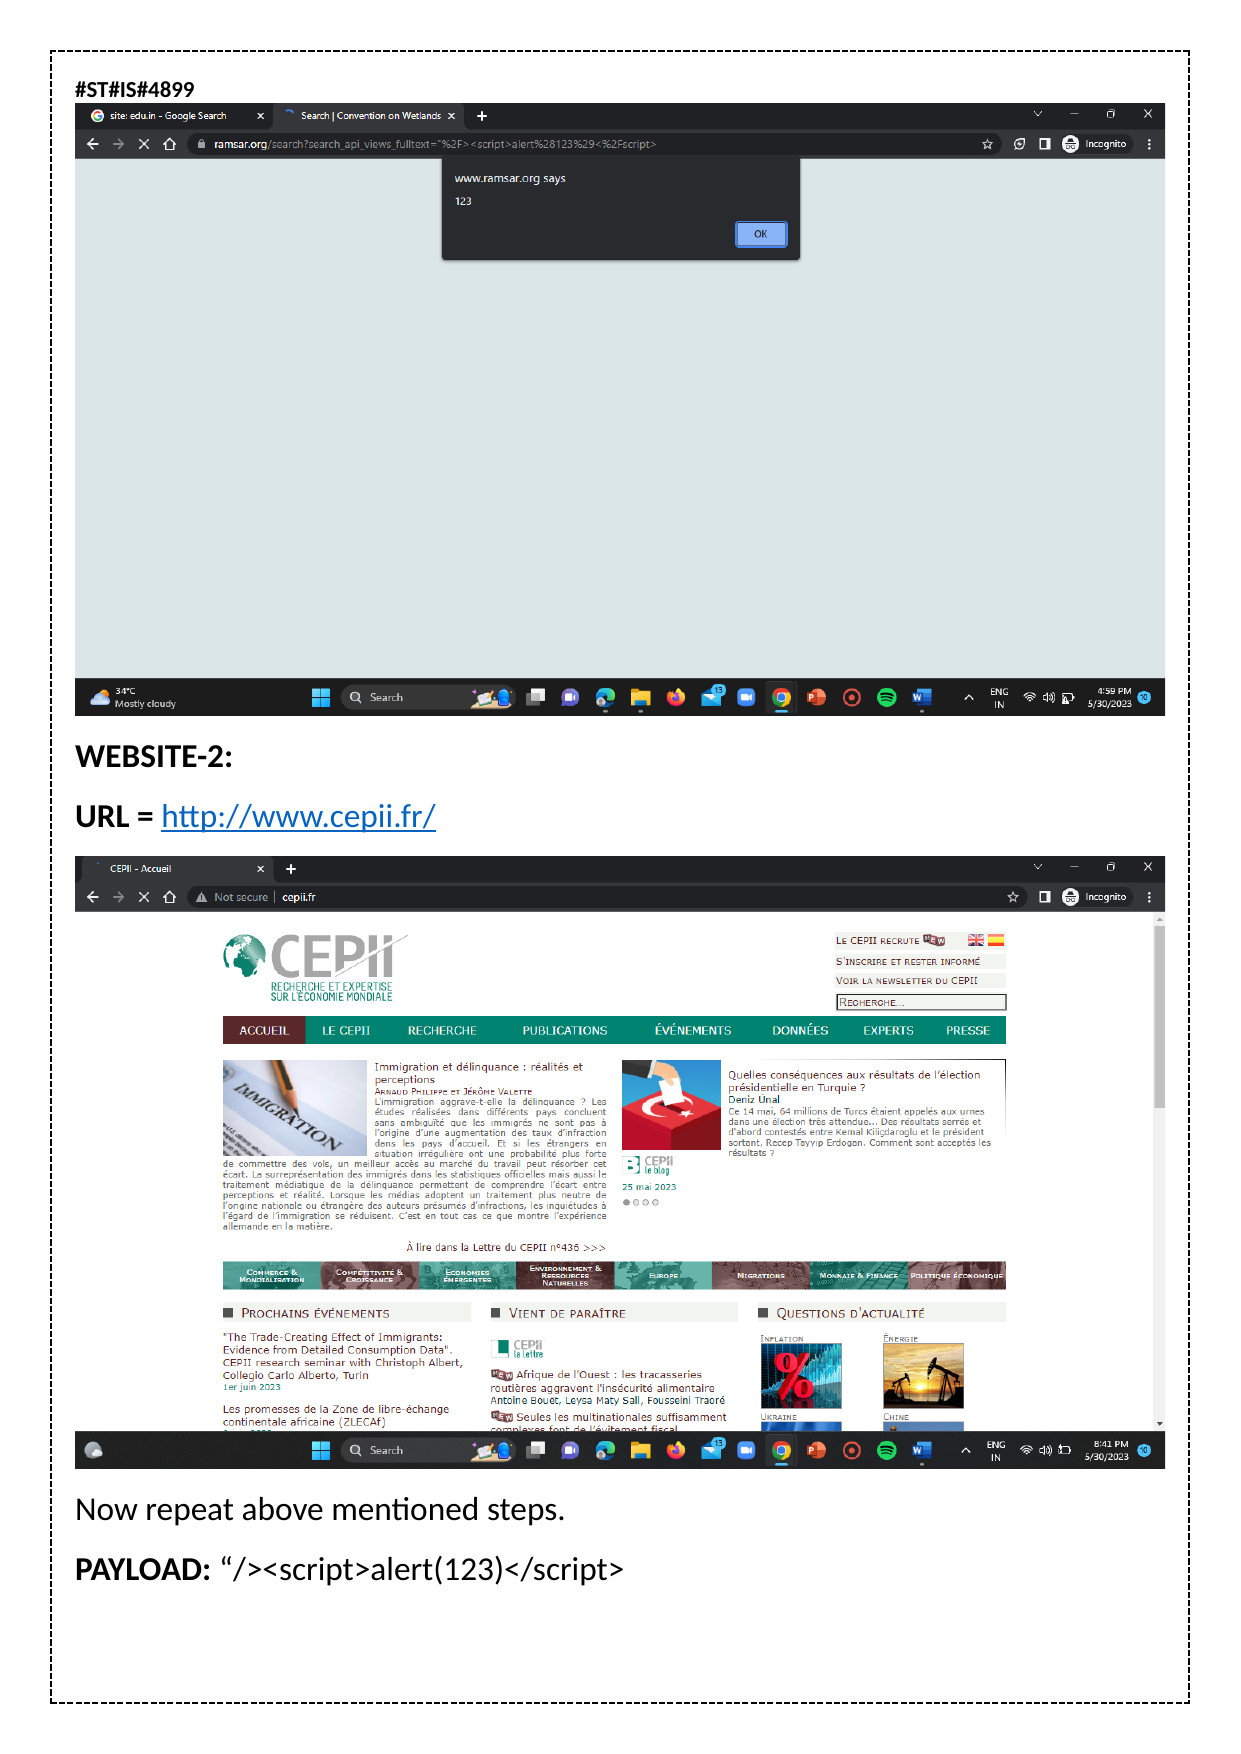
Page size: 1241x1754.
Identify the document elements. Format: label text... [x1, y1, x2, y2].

picture [75, 103, 1166, 716]
picture [75, 856, 1166, 1469]
text URL = http://www.cepii.fr/ [75, 795, 1165, 836]
text PAYLOAD: “/><script>alert(123)</script> [75, 1548, 1165, 1589]
text WEBSITE-2: [75, 735, 1165, 776]
text Now repeat above mentioned steps. [75, 1488, 1165, 1528]
